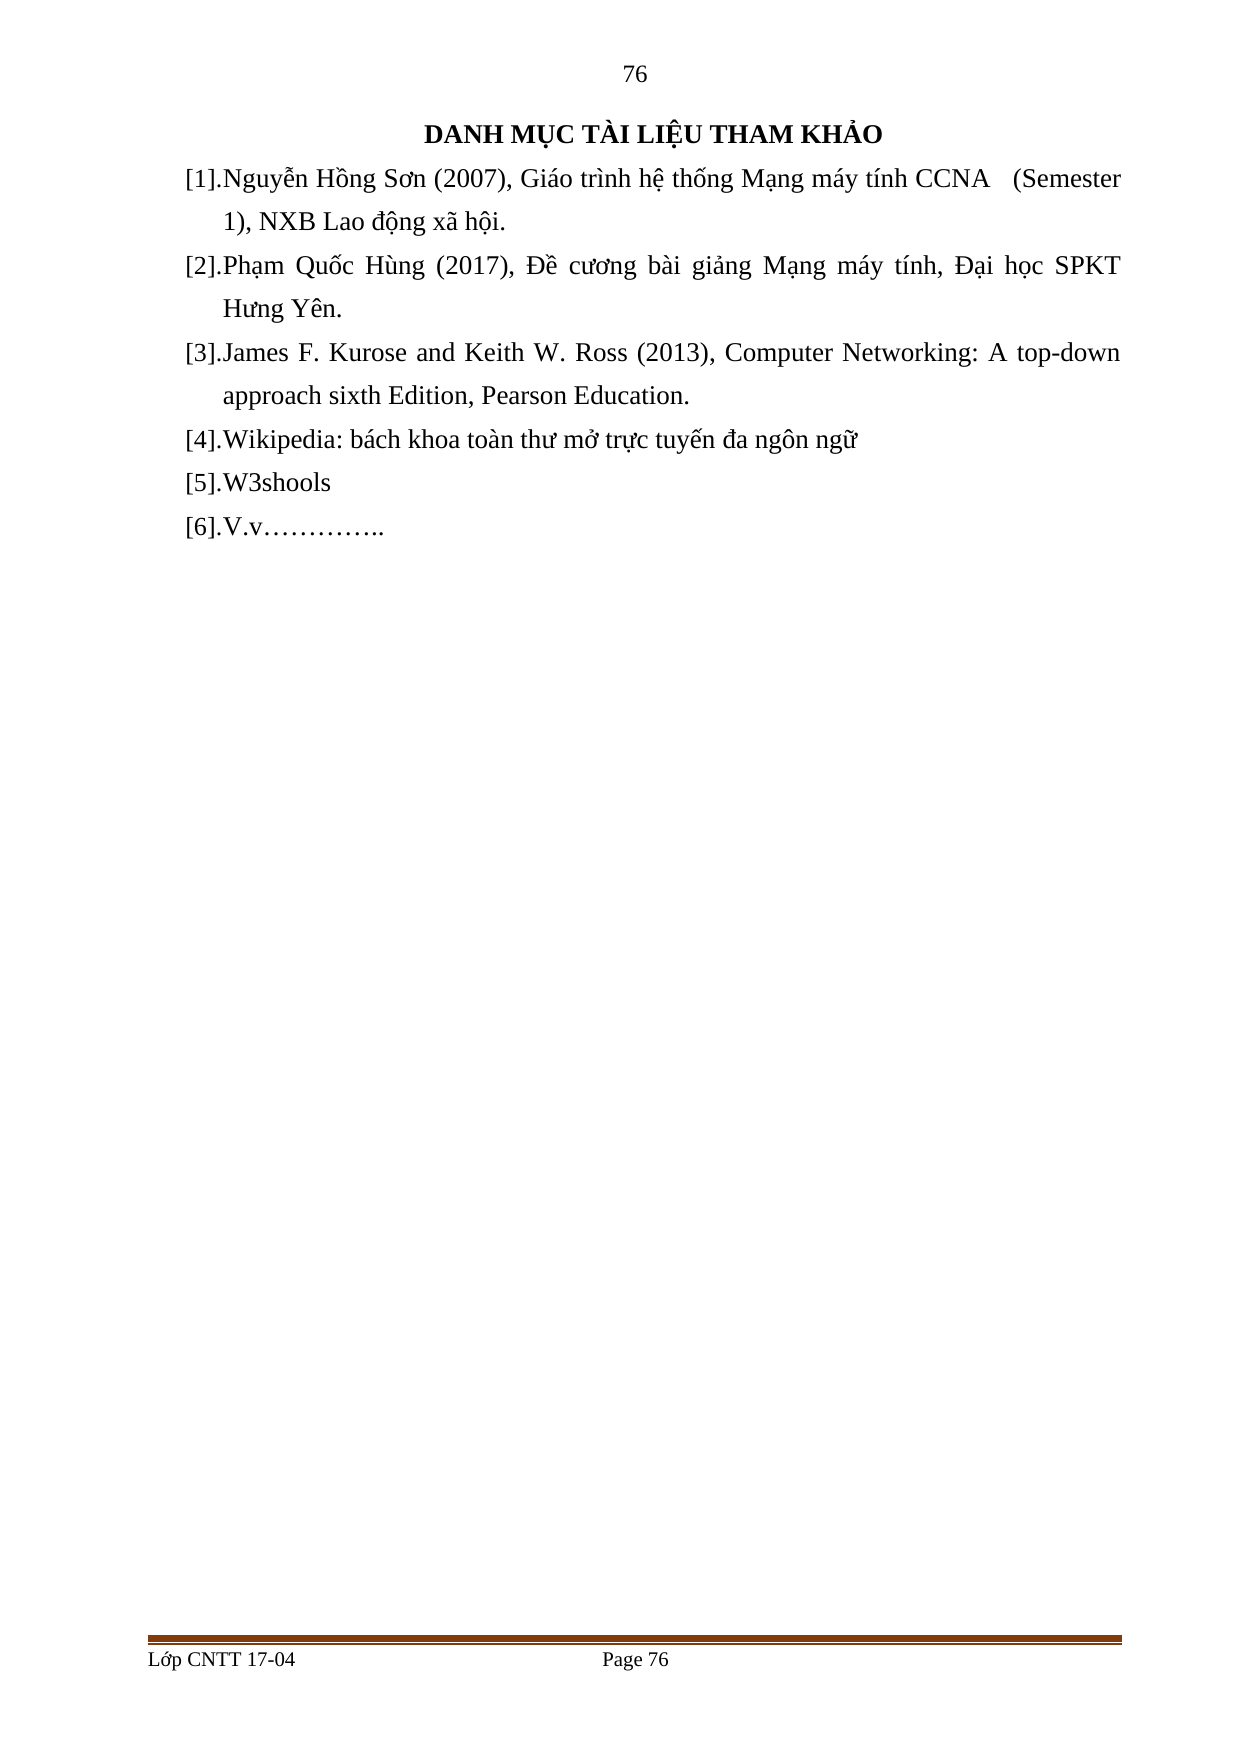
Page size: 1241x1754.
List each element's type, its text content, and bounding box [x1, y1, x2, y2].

list Phạm Quốc Hùng (2017), Đề cương bài giảng Mạng máy tính, Đại học SPKT Hưng Yên. [185, 249, 1122, 323]
text DANH MỤC TÀI LIỆU THAM KHẢO [148, 118, 1122, 149]
list Wikipedia: bách khoa toàn thư mở trực tuyến đa ngôn ngữ [185, 423, 1122, 454]
list Nguyễn Hồng Sơn (2007), Giáo trình hệ thống Mạng máy tính CCNA (Semester 1), NXB Lao động xã hội. [185, 162, 1122, 236]
list W3shools [185, 466, 1122, 498]
list V.v………….. [185, 510, 1122, 541]
list James F. Kurose and Keith W. Ross (2013), Computer Networking: A top-down approach sixth Edition, Pearson Education. [185, 336, 1122, 411]
